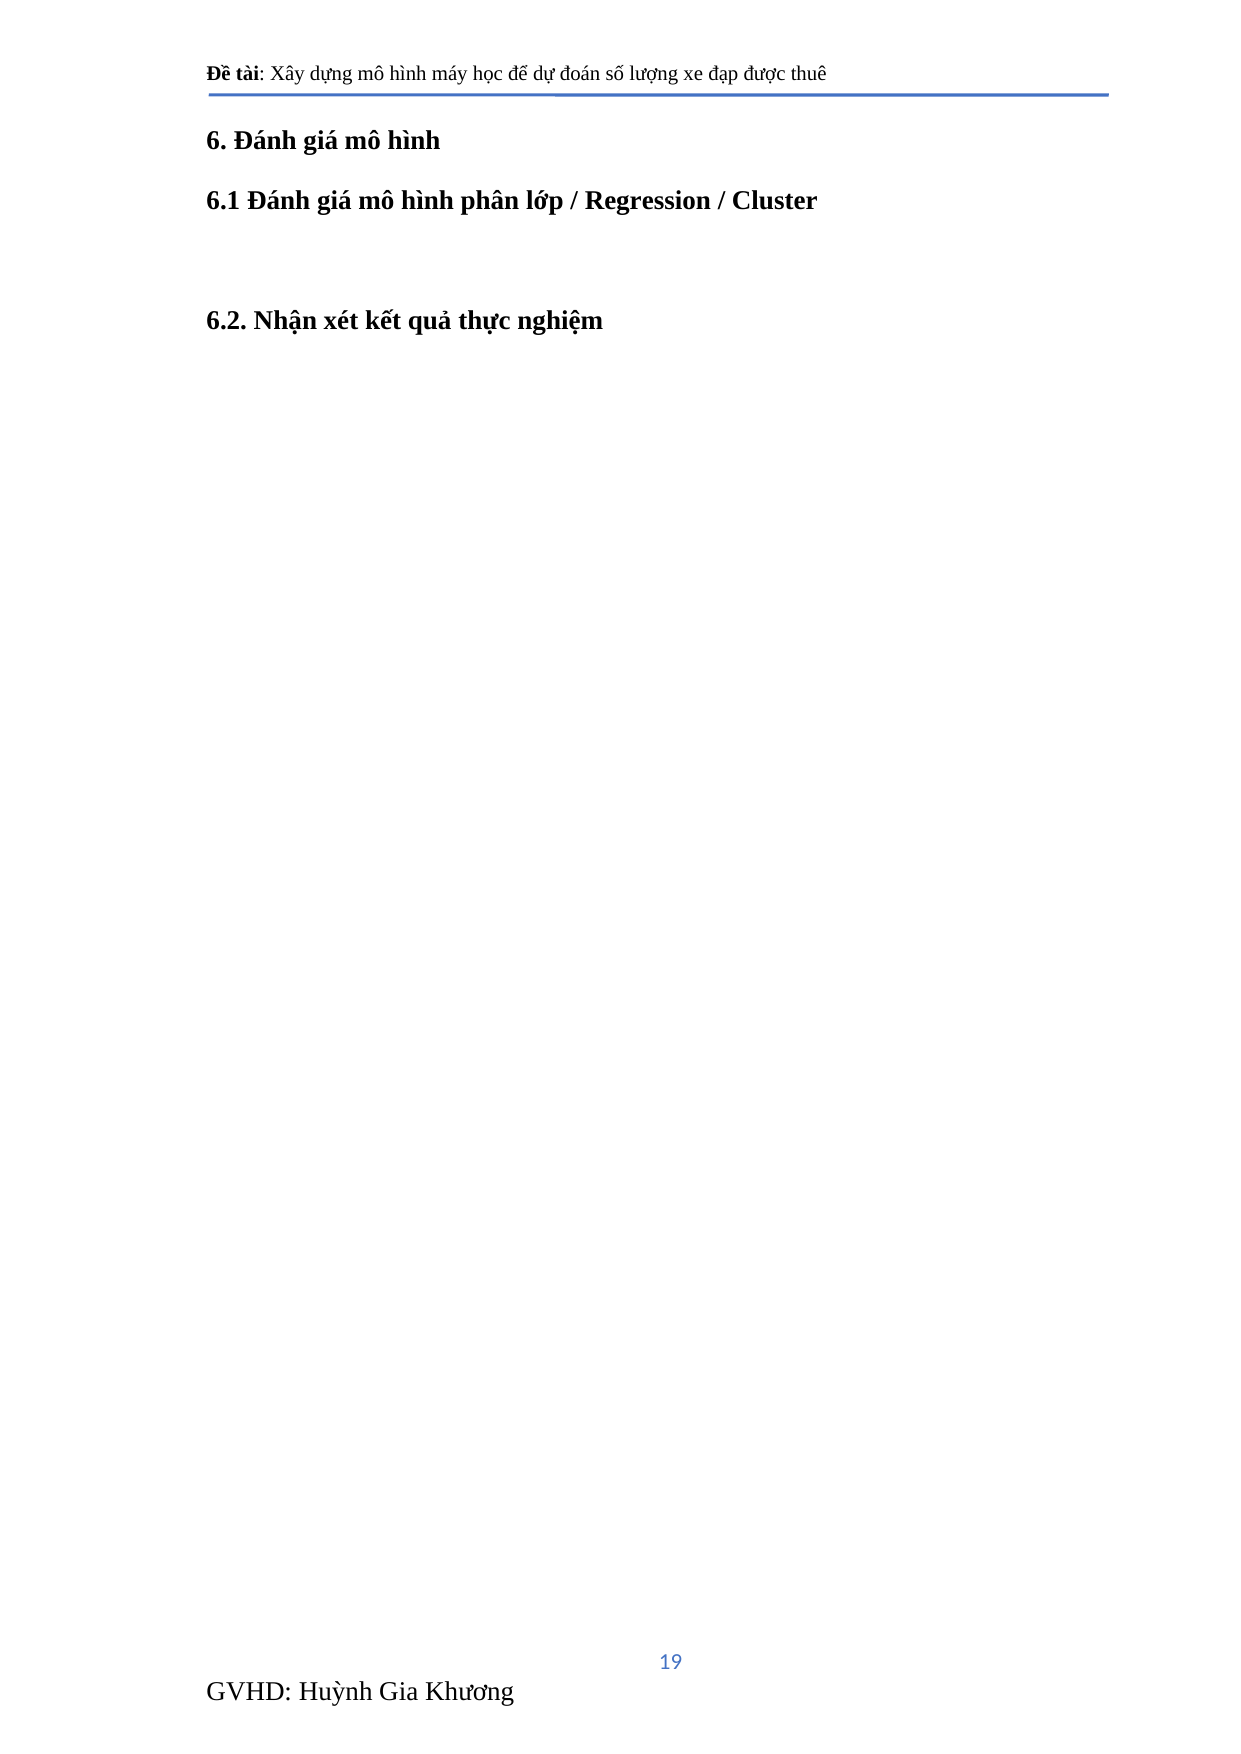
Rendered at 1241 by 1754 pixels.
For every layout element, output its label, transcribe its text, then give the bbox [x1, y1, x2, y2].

subtitle 6.1 Đánh giá mô hình phân lớp / Regression / Cluster [206, 184, 1134, 215]
subtitle 6. Đánh giá mô hình [206, 124, 1134, 155]
subtitle 6.2. Nhận xét kết quả thực nghiệm [206, 304, 1134, 335]
